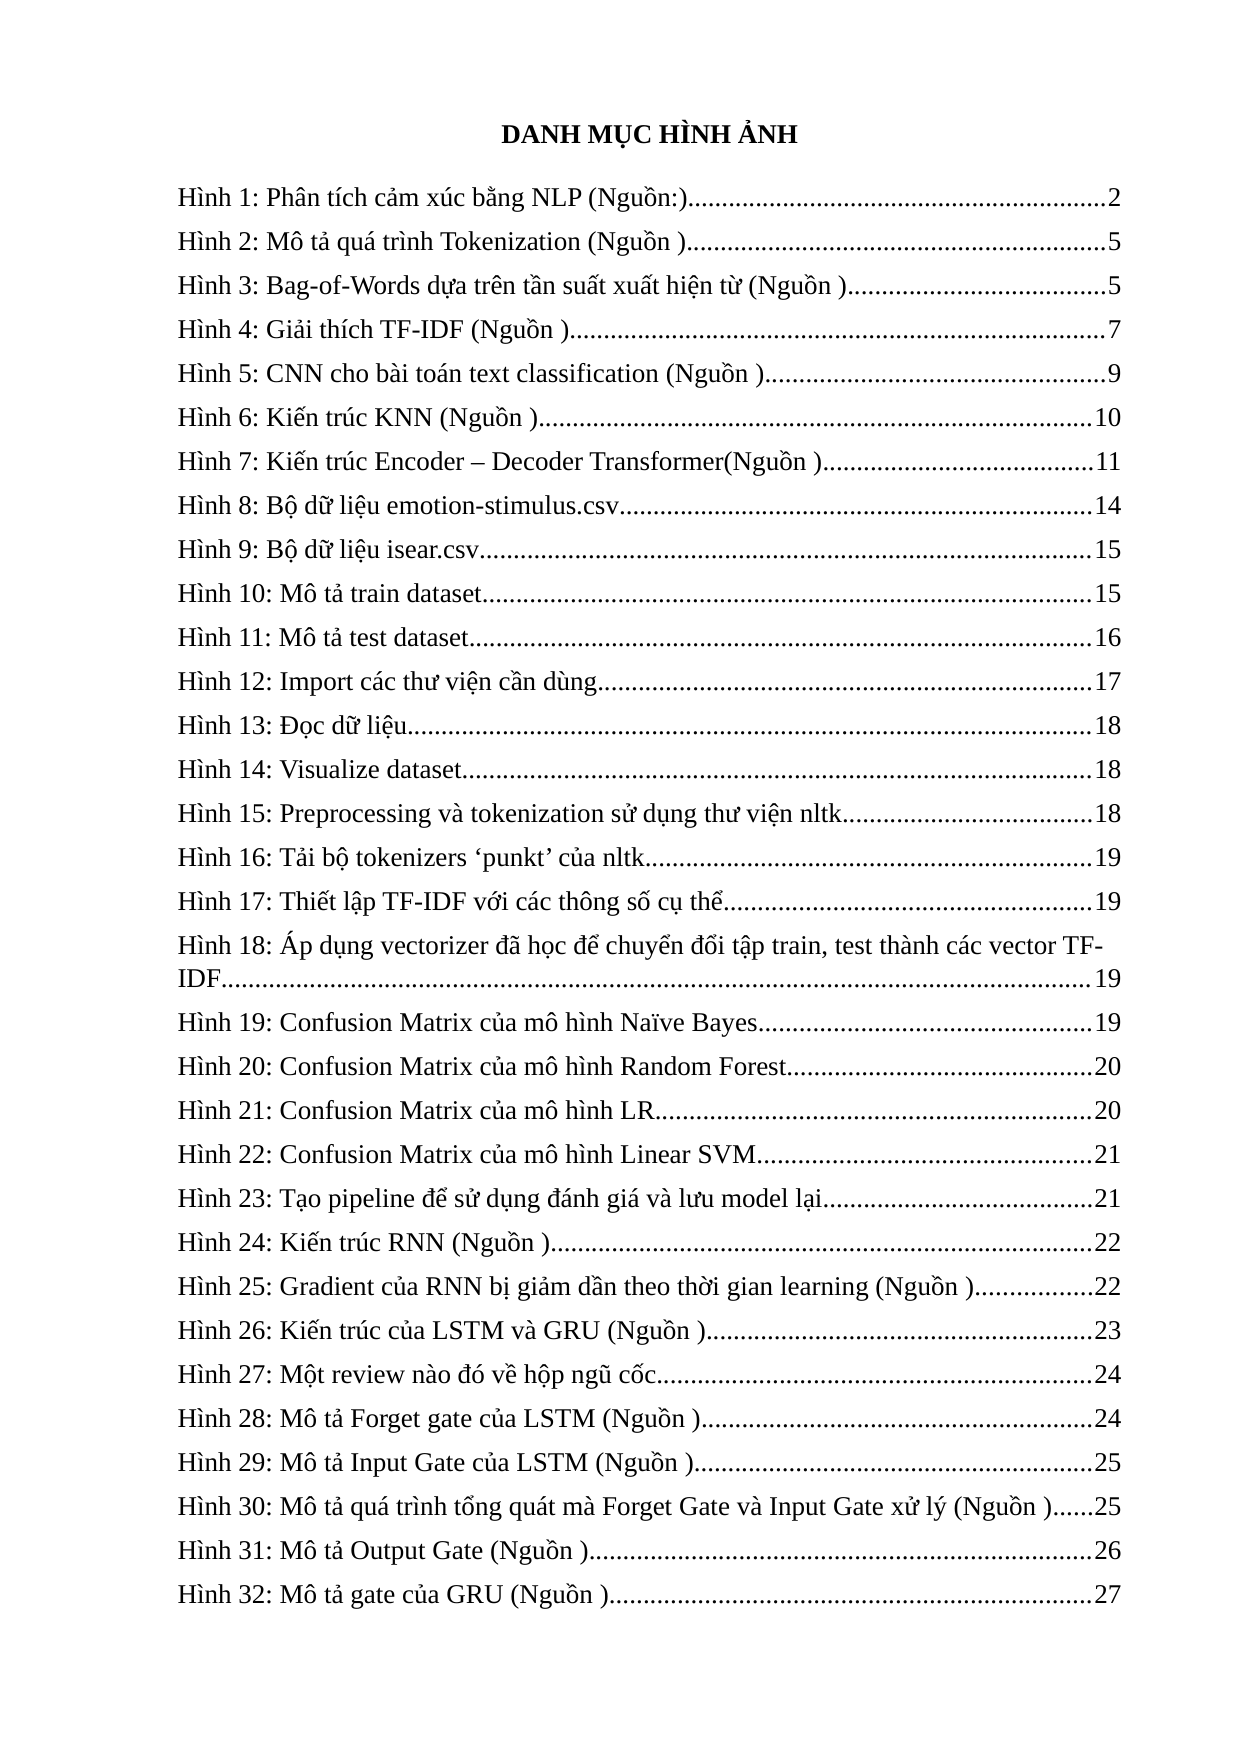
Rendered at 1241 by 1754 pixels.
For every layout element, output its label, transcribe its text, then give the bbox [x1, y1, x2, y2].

text Hình 4: Giải thích TF-IDF (Nguồn ) 7 [177, 313, 1122, 344]
text Hình 1: Phân tích cảm xúc bằng NLP (Nguồn:) 2 [177, 181, 1122, 213]
text Hình 19: Confusion Matrix của mô hình Naïve Bayes 19 [177, 1006, 1122, 1037]
text Hình 17: Thiết lập TF-IDF với các thông số cụ thể 19 [177, 885, 1122, 916]
text Hình 25: Gradient của RNN bị giảm dần theo thời gian learning (Nguồn ) 22 [177, 1270, 1122, 1301]
text Hình 28: Mô tả Forget gate của LSTM (Nguồn ) 24 [177, 1402, 1122, 1433]
text Hình 7: Kiến trúc Encoder – Decoder Transformer(Nguồn ) 11 [177, 445, 1122, 476]
text Hình 15: Preprocessing và tokenization sử dụng thư viện nltk 18 [177, 797, 1122, 828]
text Hình 24: Kiến trúc RNN (Nguồn ) 22 [177, 1226, 1122, 1257]
text Hình 10: Mô tả train dataset 15 [177, 577, 1122, 608]
text Hình 32: Mô tả gate của GRU (Nguồn ) 27 [177, 1578, 1122, 1609]
text Hình 6: Kiến trúc KNN (Nguồn ) 10 [177, 401, 1122, 432]
text Hình 5: CNN cho bài toán text classification (Nguồn ) 9 [177, 357, 1122, 388]
text Hình 3: Bag-of-Words dựa trên tần suất xuất hiện từ (Nguồn ) 5 [177, 269, 1122, 301]
text Hình 31: Mô tả Output Gate (Nguồn ) 26 [177, 1534, 1122, 1565]
text Hình 18: Áp dụng vectorizer đã học để chuyển đổi tập train, test thành các vector TF-IDF 19 [177, 929, 1122, 993]
text Hình 11: Mô tả test dataset 16 [177, 621, 1122, 652]
text Hình 27: Một review nào đó về hộp ngũ cốc 24 [177, 1358, 1122, 1389]
text Hình 20: Confusion Matrix của mô hình Random Forest 20 [177, 1050, 1122, 1081]
text Hình 23: Tạo pipeline để sử dụng đánh giá và lưu model lại 21 [177, 1182, 1122, 1213]
text Hình 26: Kiến trúc của LSTM và GRU (Nguồn ) 23 [177, 1314, 1122, 1345]
text Hình 9: Bộ dữ liệu isear.csv 15 [177, 533, 1122, 564]
text Hình 22: Confusion Matrix của mô hình Linear SVM 21 [177, 1138, 1122, 1169]
text Hình 16: Tải bộ tokenizers ‘punkt’ của nltk 19 [177, 841, 1122, 872]
text Hình 30: Mô tả quá trình tổng quát mà Forget Gate và Input Gate xử lý (Nguồn ) 25 [177, 1490, 1122, 1521]
text Hình 21: Confusion Matrix của mô hình LR 20 [177, 1094, 1122, 1125]
text Hình 13: Đọc dữ liệu 18 [177, 709, 1122, 740]
text Hình 14: Visualize dataset 18 [177, 753, 1122, 784]
text Hình 12: Import các thư viện cần dùng 17 [177, 665, 1122, 696]
text Hình 29: Mô tả Input Gate của LSTM (Nguồn ) 25 [177, 1446, 1122, 1477]
text Hình 8: Bộ dữ liệu emotion-stimulus.csv 14 [177, 489, 1122, 520]
text DANH MỤC HÌNH ẢNH [177, 118, 1122, 149]
text Hình 2: Mô tả quá trình Tokenization (Nguồn ) 5 [177, 225, 1122, 257]
